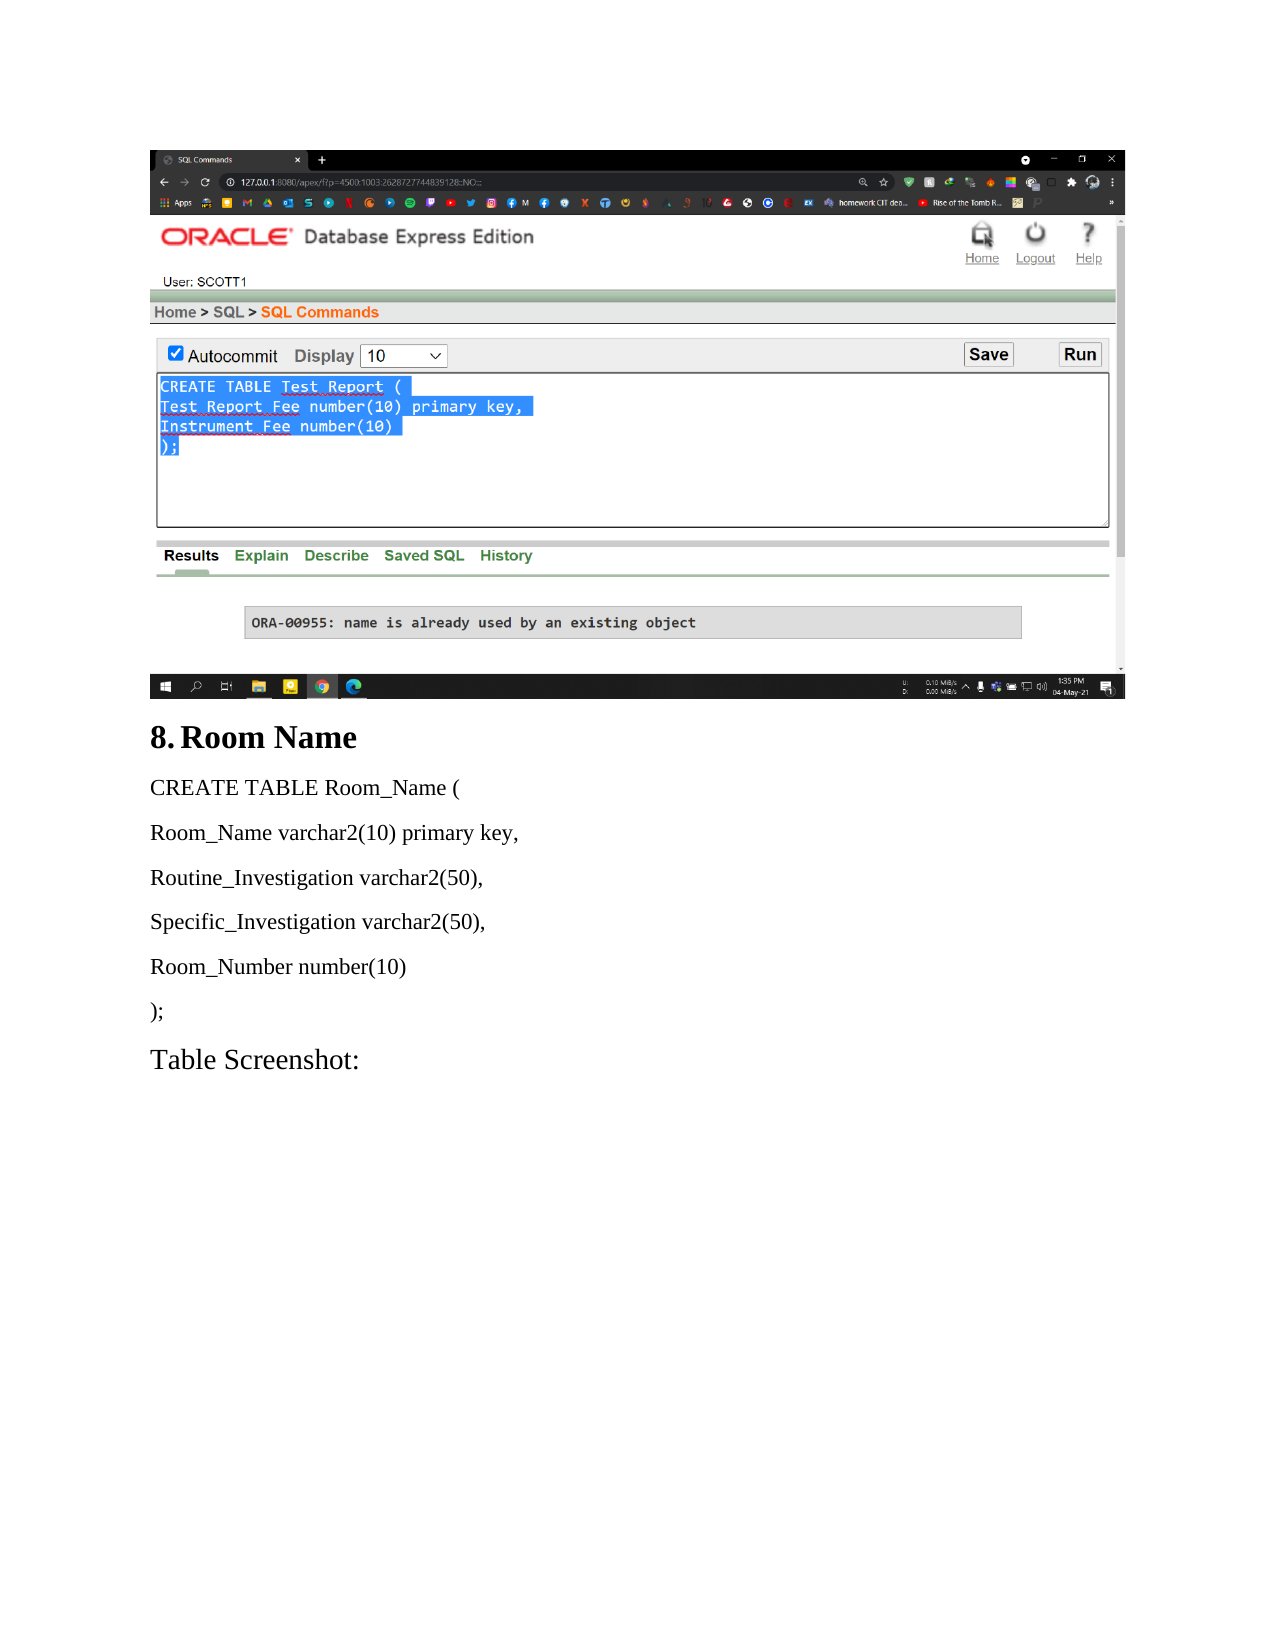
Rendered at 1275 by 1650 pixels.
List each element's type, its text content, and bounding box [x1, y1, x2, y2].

text 8. Room Name [150, 717, 1125, 755]
text CREATE TABLE Room_Name ( [150, 774, 1125, 801]
text ); [150, 997, 1125, 1024]
text Table Screenshot: [150, 1042, 1125, 1075]
text Room_Number number(10) [150, 953, 1125, 979]
text Specific_Investigation varchar2(50), [150, 908, 1125, 934]
text Routine_Investigation varchar2(50), [150, 863, 1125, 890]
text Room_Name varchar2(10) primary key, [150, 819, 1125, 845]
picture [150, 150, 1125, 699]
